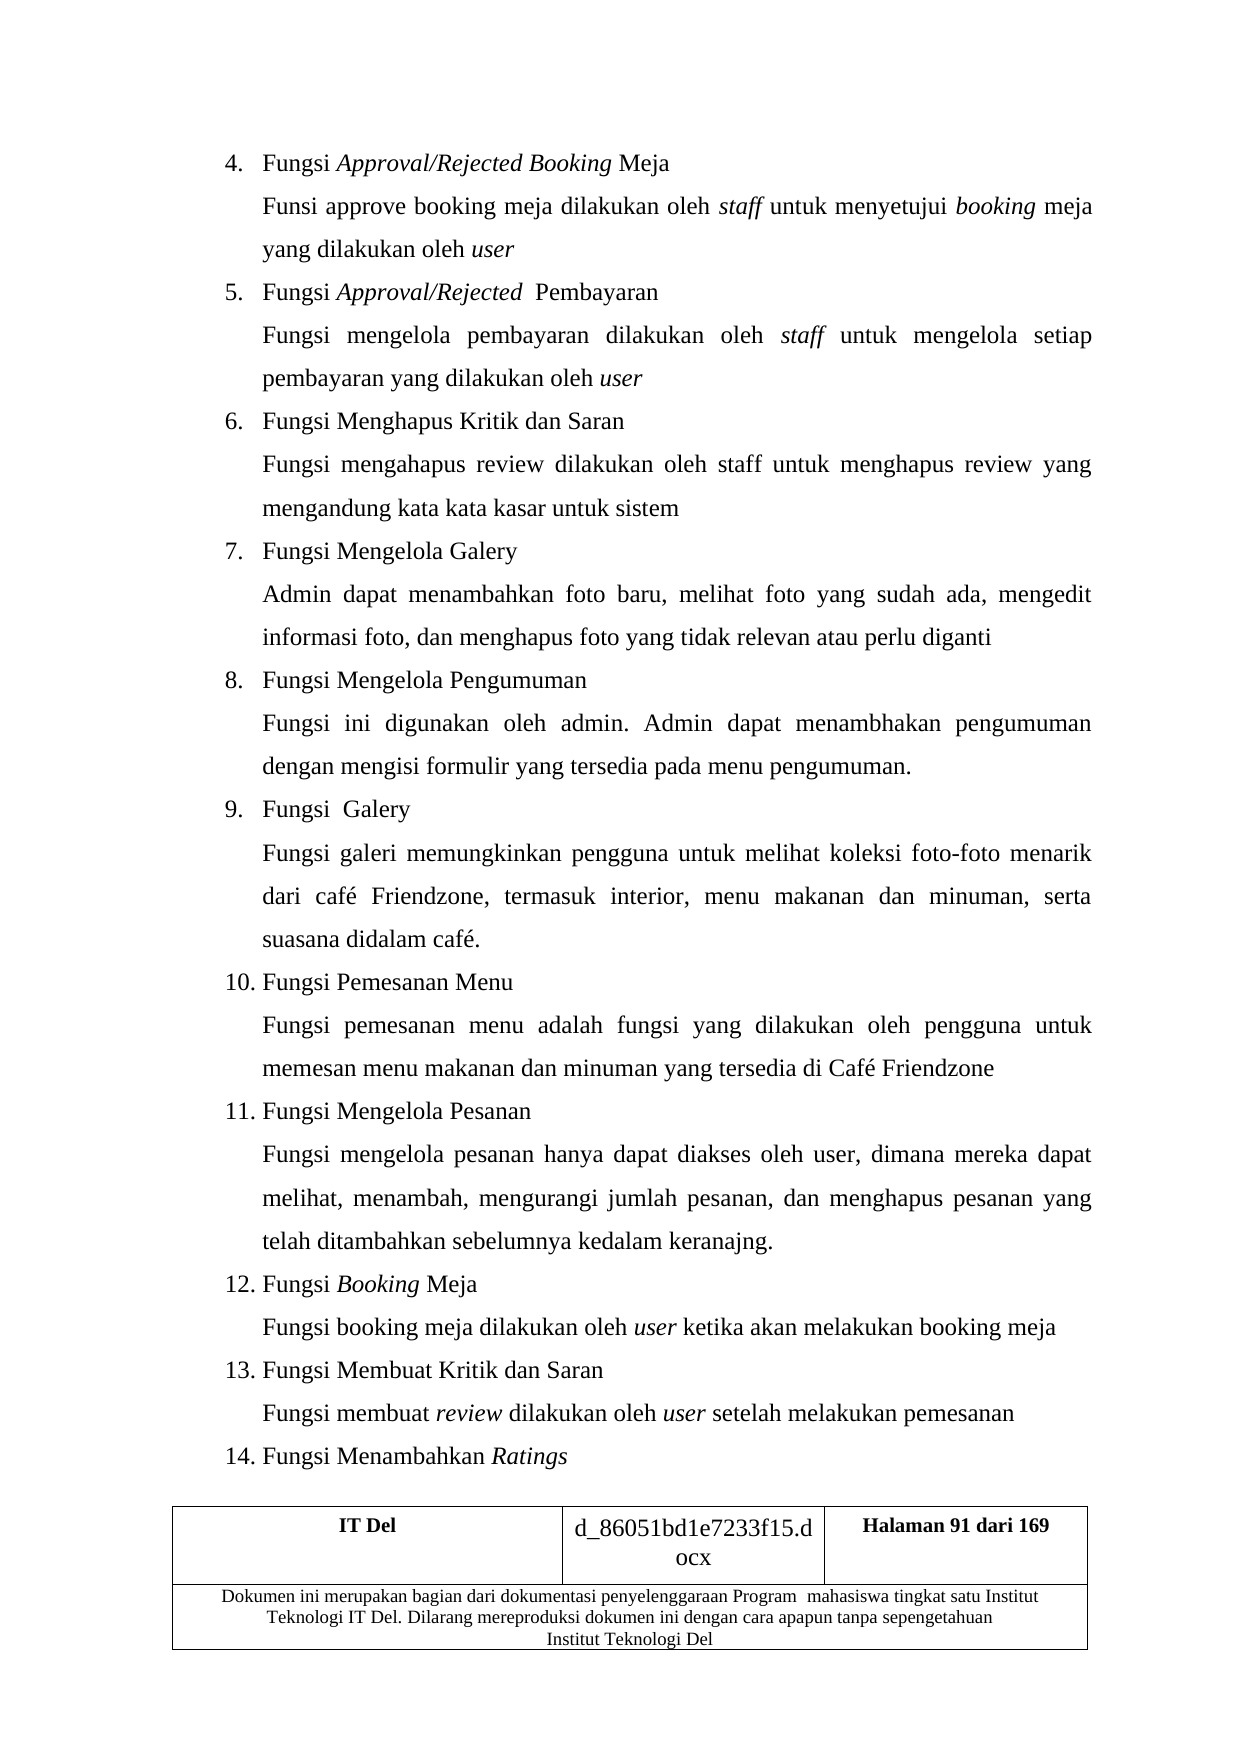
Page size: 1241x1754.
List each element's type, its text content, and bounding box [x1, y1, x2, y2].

list Fungsi Mengelola Pengumuman [224, 665, 1092, 694]
list Fungsi mengelola pesanan hanya dapat diakses oleh user, dimana mereka dapat melihat, menambah, mengurangi jumlah pesanan, dan menghapus pesanan yang telah ditambahkan sebelumnya kedalam keranajng. [262, 1139, 1092, 1254]
list Fungsi membuat review dilakukan oleh user setelah melakukan pemesanan [262, 1398, 1092, 1427]
list Fungsi Mengelola Galery [224, 536, 1092, 564]
list Fungsi Approval/Rejected Pembayaran [224, 277, 1092, 306]
list Fungsi galeri memungkinkan pengguna untuk melihat koleksi foto-foto menarik dari café Friendzone, termasuk interior, menu makanan dan minuman, serta suasana didalam café. [262, 838, 1092, 953]
list Fungsi Menghapus Kritik dan Saran [224, 406, 1092, 435]
list Fungsi Membuat Kritik dan Saran [224, 1355, 1092, 1384]
list Fungsi Mengelola Pesanan [224, 1096, 1092, 1125]
list Funsi approve booking meja dilakukan oleh staff untuk menyetujui booking meja yang dilakukan oleh user [262, 191, 1092, 263]
list Fungsi Galery [224, 794, 1092, 823]
list Fungsi booking meja dilakukan oleh user ketika akan melakukan booking meja [262, 1312, 1092, 1341]
list Fungsi ini digunakan oleh admin. Admin dapat menambhakan pengumuman dengan mengisi formulir yang tersedia pada menu pengumuman. [262, 708, 1092, 780]
list Admin dapat menambahkan foto baru, melihat foto yang sudah ada, mengedit informasi foto, dan menghapus foto yang tidak relevan atau perlu diganti [262, 579, 1092, 651]
list Fungsi pemesanan menu adalah fungsi yang dilakukan oleh pengguna untuk memesan menu makanan dan minuman yang tersedia di Café Friendzone [262, 1010, 1092, 1082]
list Fungsi Menambahkan Ratings [224, 1441, 1092, 1470]
list Fungsi mengahapus review dilakukan oleh staff untuk menghapus review yang mengandung kata kata kasar untuk sistem [262, 449, 1092, 521]
list Fungsi Pemesanan Menu [224, 967, 1092, 996]
list Fungsi Approval/Rejected Booking Meja [224, 148, 1092, 176]
list Fungsi Booking Meja [224, 1269, 1092, 1298]
list Fungsi mengelola pembayaran dilakukan oleh staff untuk mengelola setiap pembayaran yang dilakukan oleh user [262, 320, 1092, 392]
